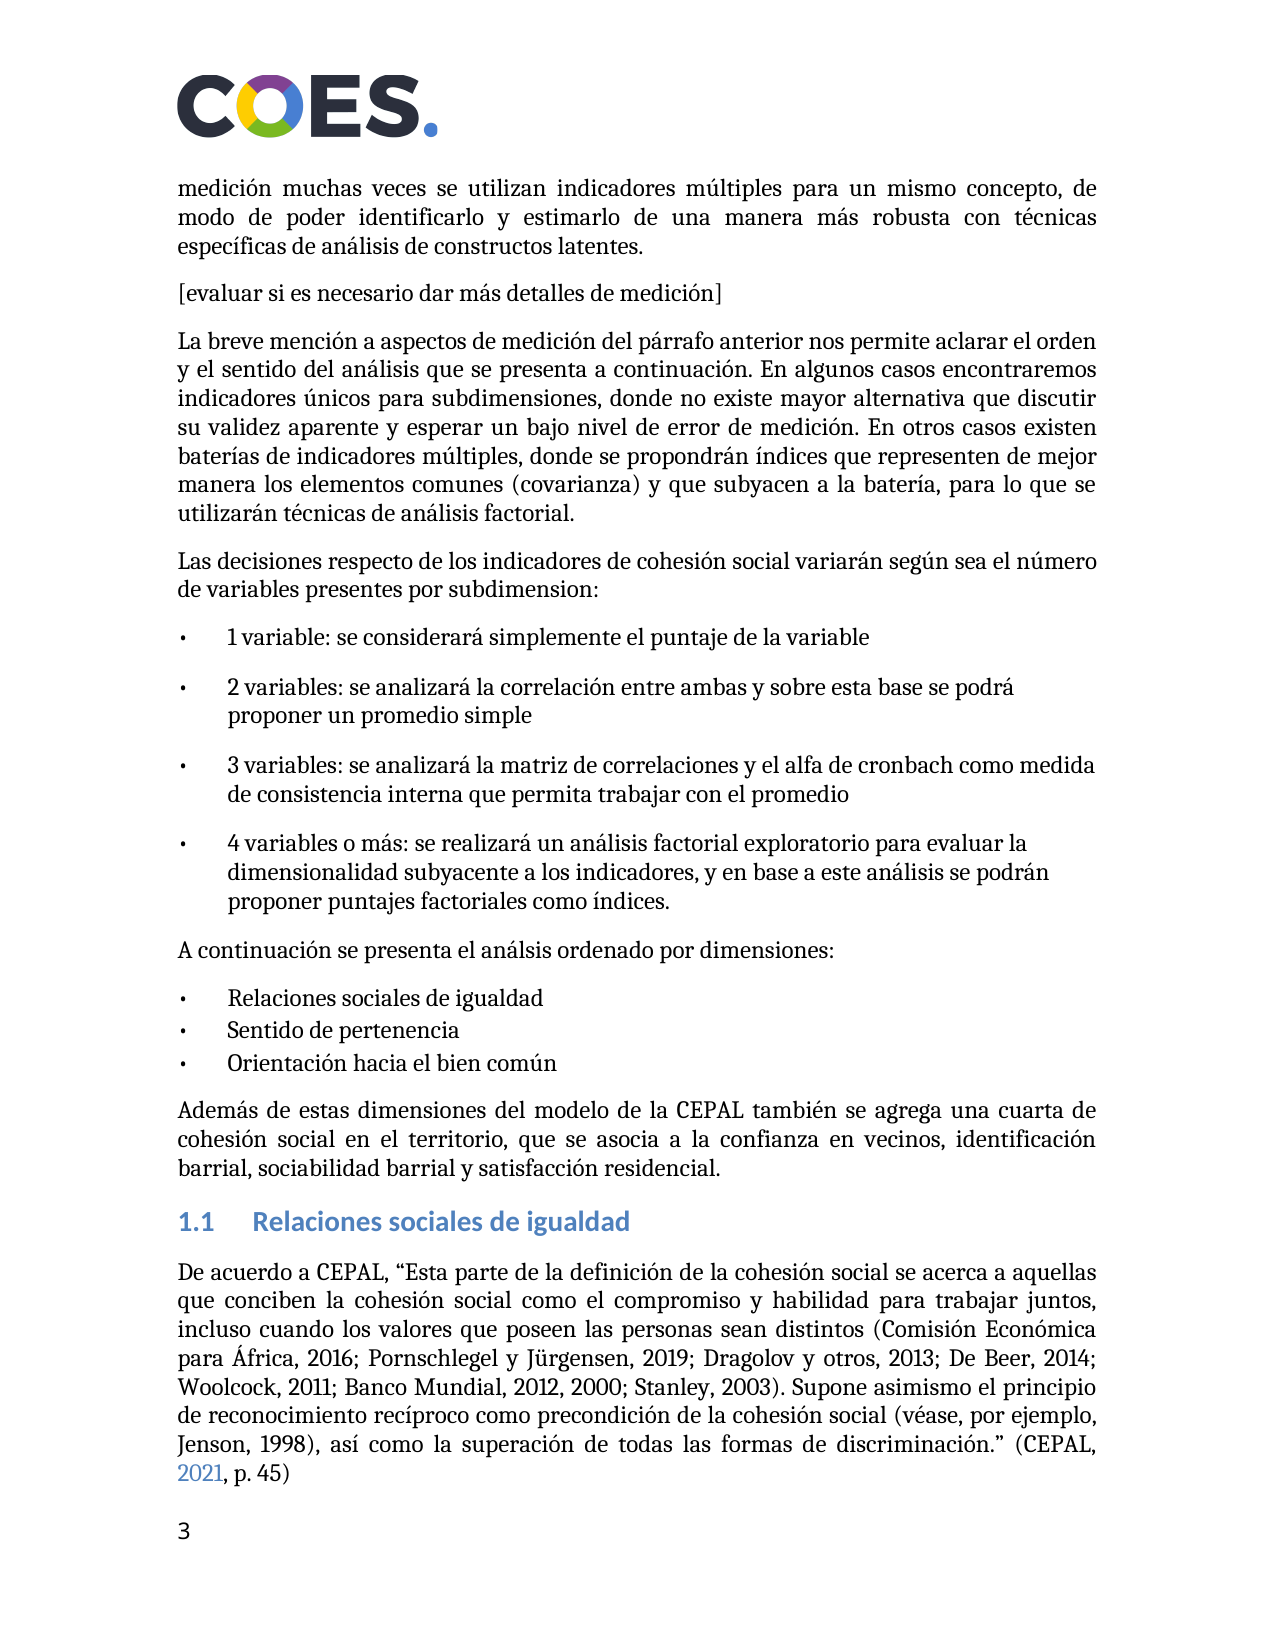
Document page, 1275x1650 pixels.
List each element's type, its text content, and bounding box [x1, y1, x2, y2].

list 3 variables: se analizará la matriz de correlaciones y el alfa de cronbach como medida de consistencia interna que permita trabajar con el promedio [177, 751, 1098, 808]
list Orientación hacia el bien común [177, 1049, 1098, 1077]
picture [177, 75, 438, 146]
text Las decisiones respecto de los indicadores de cohesión social variarán según sea el número de variables presentes por subdimension: [177, 547, 1098, 604]
subtitle 1.1 Relaciones sociales de igualdad [177, 1203, 1098, 1239]
list 4 variables o más: se realizará un análisis factorial exploratorio para evaluar la dimensionalidad subyacente a los indicadores, y en base a este análisis se podrán proponer puntajes factoriales como índices. [177, 829, 1098, 915]
text [evaluar si es necesario dar más detalles de medición] [177, 279, 1098, 308]
text La breve mención a aspectos de medición del párrafo anterior nos permite aclarar el orden y el sentido del análisis que se presenta a continuación. En algunos casos encontraremos indicadores únicos para subdimensiones, donde no existe mayor alternativa que discutir su validez aparente y esperar un bajo nivel de error de medición. En otros casos existen baterías de indicadores múltiples, donde se propondrán índices que representen de mejor manera los elementos comunes (covarianza) y que subyacen a la batería, para lo que se utilizarán técnicas de análisis factorial. [177, 327, 1098, 528]
text Además de estas dimensiones del modelo de la CEPAL también se agrega una cuarta de cohesión social en el territorio, que se asocia a la confianza en vecinos, identificación barrial, sociabilidad barrial y satisfacción residencial. [177, 1096, 1098, 1182]
list 2 variables: se analizará la correlación entre ambas y sobre esta base se podrá proponer un promedio simple [177, 672, 1098, 730]
text De acuerdo a CEPAL, “Esta parte de la definición de la cohesión social se acerca a aquellas que conciben la cohesión social como el compromiso y habilidad para trabajar juntos, incluso cuando los valores que poseen las personas sean distintos (Comisión Económica para África, 2016; Pornschlegel y Jürgensen, 2019; Dragolov y otros, 2013; De Beer, 2014; Woolcock, 2011; Banco Mundial, 2012, 2000; Stanley, 2003). Supone asimismo el principio de reconocimiento recíproco como precondición de la cohesión social (véase, por ejemplo, Jenson, 1998), así como la superación de todas las formas de discriminación.” (CEPAL, 2021, p. 45) [177, 1258, 1098, 1488]
list Relaciones sociales de igualdad [177, 984, 1098, 1012]
list 1 variable: se considerará simplemente el puntaje de la variable [177, 623, 1098, 652]
list Sentido de pertenencia [177, 1016, 1098, 1045]
text A continuación se presenta el análsis ordenado por dimensiones: [177, 936, 1098, 965]
